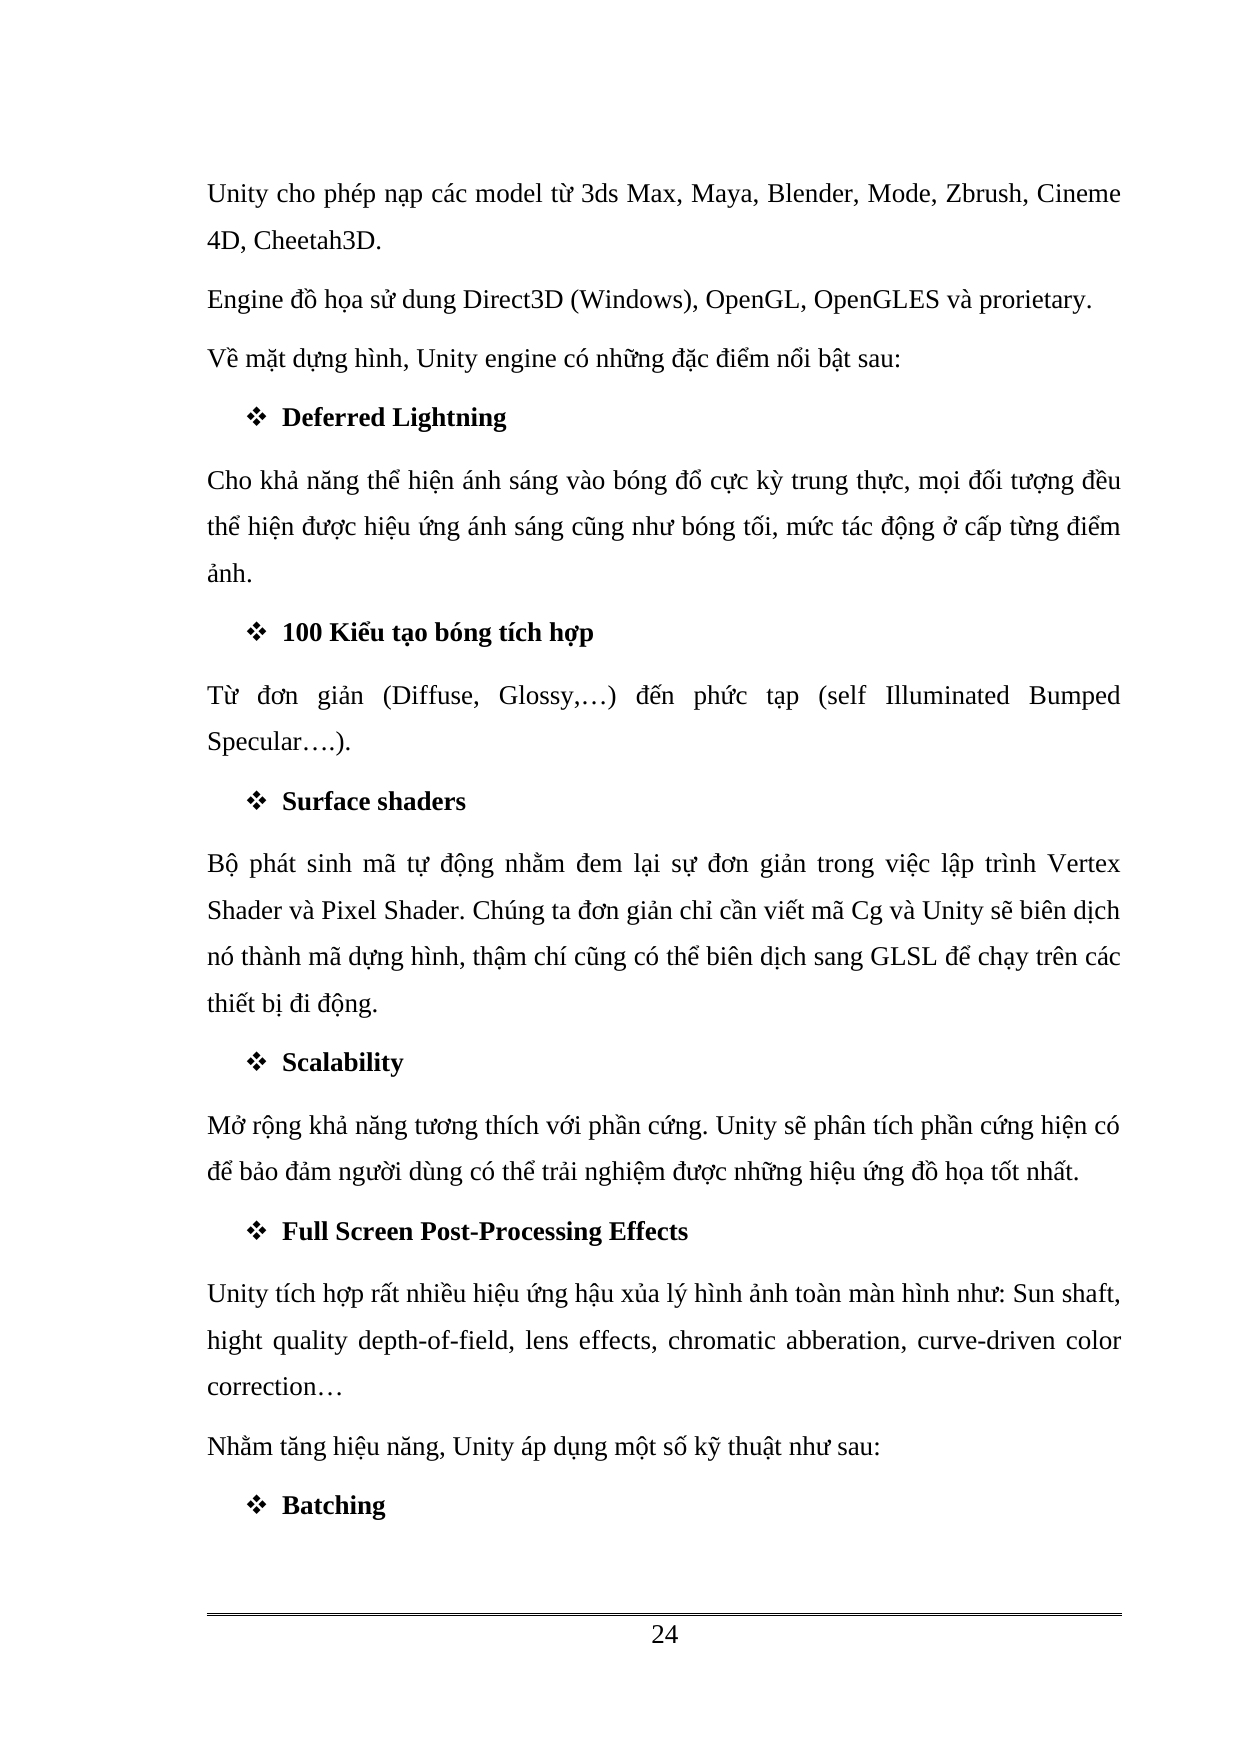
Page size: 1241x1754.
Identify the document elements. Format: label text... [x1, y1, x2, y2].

text Về mặt dựng hình, Unity engine có những đặc điểm nổi bật sau: [207, 342, 1122, 373]
list Batching [244, 1489, 1122, 1520]
text Mở rộng khả năng tương thích với phần cứng. Unity sẽ phân tích phần cứng hiện có để bảo đảm người dùng có thể trải nghiệm được những hiệu ứng đồ họa tốt nhất. [207, 1109, 1122, 1187]
text Unity cho phép nạp các model từ 3ds Max, Maya, Blender, Mode, Zbrush, Cineme 4D, Cheetah3D. [207, 177, 1122, 255]
text Từ đơn giản (Diffuse, Glossy,…) đến phức tạp (self Illuminated Bumped Specular….). [207, 679, 1122, 757]
text Nhằm tăng hiệu năng, Unity áp dụng một số kỹ thuật như sau: [207, 1430, 1122, 1461]
text Cho khả năng thể hiện ánh sáng vào bóng đổ cực kỳ trung thực, mọi đối tượng đều thể hiện được hiệu ứng ánh sáng cũng như bóng tối, mức tác động ở cấp từng điểm ảnh. [207, 464, 1122, 588]
text Engine đồ họa sử dung Direct3D (Windows), OpenGL, OpenGLES và prorietary. [207, 283, 1122, 314]
list Scalability [244, 1046, 1122, 1078]
list Full Screen Post-Processing Effects [244, 1215, 1122, 1246]
list 100 Kiểu tạo bóng tích hợp [244, 616, 1122, 648]
list Deferred Lightning [244, 401, 1122, 433]
list Surface shaders [244, 785, 1122, 816]
text Bộ phát sinh mã tự động nhằm đem lại sự đơn giản trong việc lập trình Vertex Shader và Pixel Shader. Chúng ta đơn giản chỉ cần viết mã Cg và Unity sẽ biên dịch nó thành mã dựng hình, thậm chí cũng có thể biên dịch sang GLSL để chạy trên các thiết bị đi động. [207, 847, 1122, 1018]
text Unity tích hợp rất nhiều hiệu ứng hậu xủa lý hình ảnh toàn màn hình như: Sun shaft, hight quality depth-of-field, lens effects, chromatic abberation, curve-driven color correction… [207, 1277, 1122, 1402]
